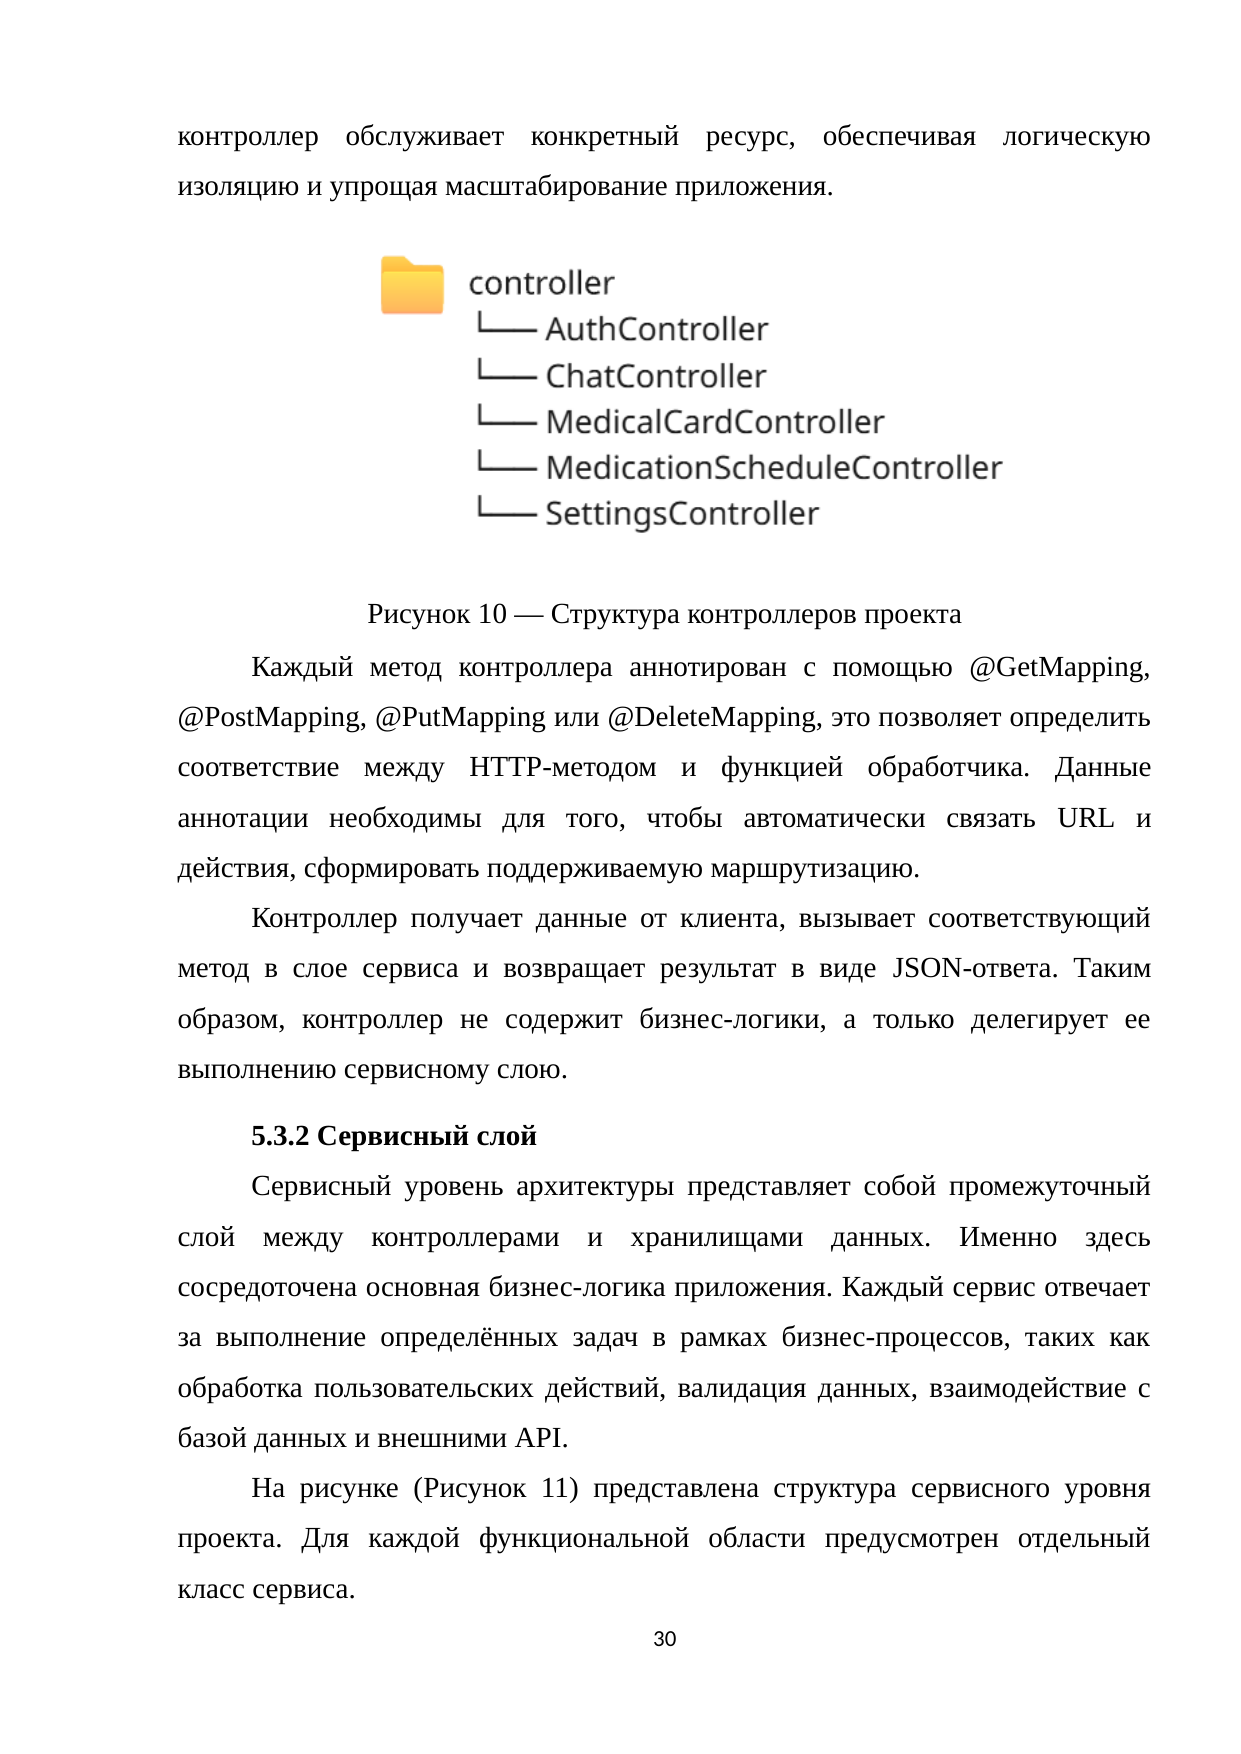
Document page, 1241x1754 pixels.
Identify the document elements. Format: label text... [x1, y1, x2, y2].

text Рисунок 10 — Структура контроллеров проекта [177, 596, 1152, 629]
text На рисунке (Рисунок 11) представлена структура сервисного уровня проекта. Для каждой функциональной области предусмотрен отдельный класс сервиса. [177, 1470, 1152, 1604]
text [177, 118, 1152, 202]
text Сервисный слой [251, 1118, 1152, 1152]
text Сервисный уровень архитектуры представляет собой промежуточный слой между контроллерами и хранилищами данных. Именно здесь сосредоточена основная бизнес-логика приложения. Каждый сервис отвечает за выполнение определённых задач в рамках бизнес-процессов, таких как обработка пользовательских действий, валидация данных, взаимодействие с базой данных и внешними API. [177, 1168, 1152, 1453]
picture [349, 218, 1054, 580]
text Контроллер получает данные от клиента, вызывает соответствующий метод в слое сервиса и возвращает результат в виде JSON-ответа. Таким образом, контроллер не содержит бизнес-логики, а только делегирует ее выполнению сервисному слою. [177, 900, 1152, 1085]
text Каждый метод контроллера аннотирован с помощью @GetMapping, @PostMapping, @PutMapping или @DeleteMapping, это позволяет определить соответствие между HTTP-методом и функцией обработчика. Данные аннотации необходимы для того, чтобы автоматически связать URL и действия, сформировать поддерживаемую маршрутизацию. [177, 649, 1152, 883]
